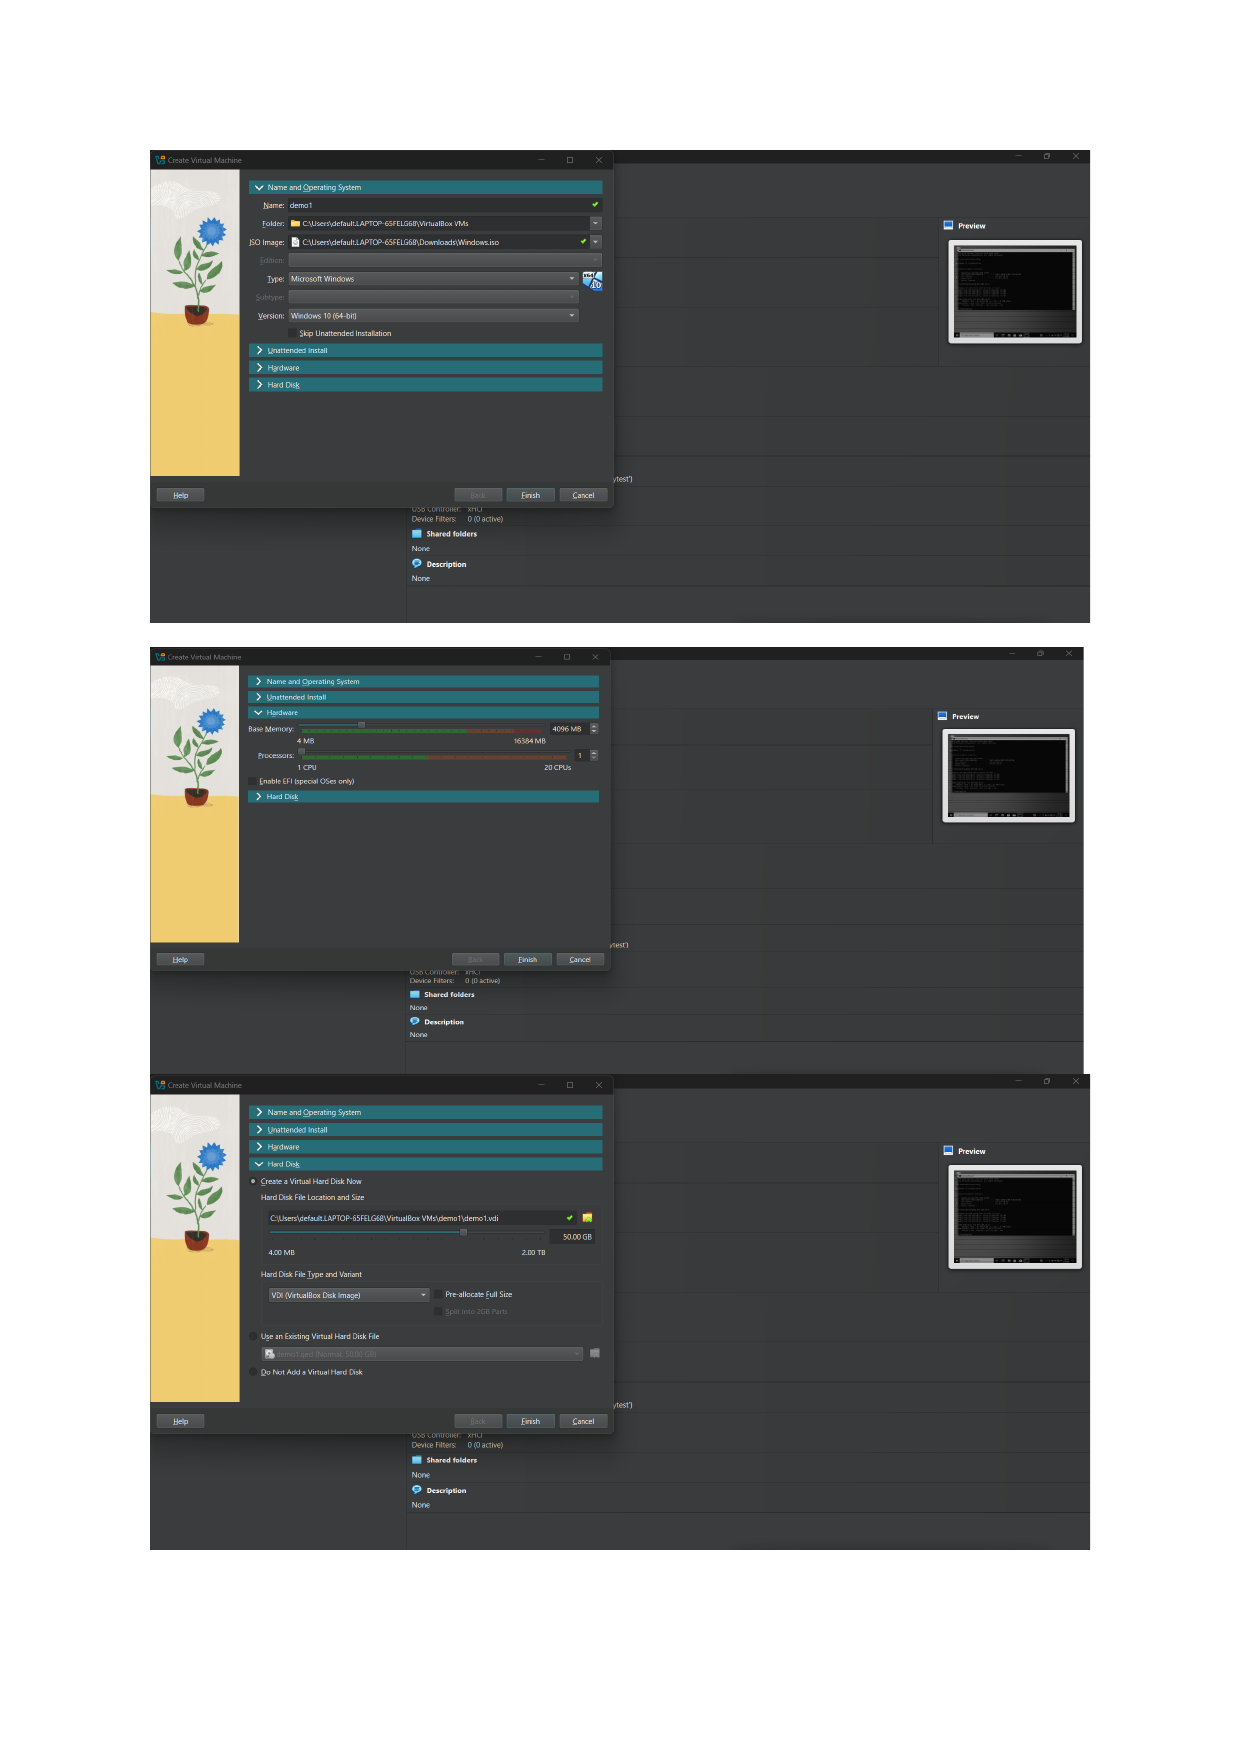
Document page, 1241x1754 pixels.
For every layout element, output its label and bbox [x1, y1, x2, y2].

picture [150, 647, 1091, 1550]
picture [150, 150, 1091, 623]
